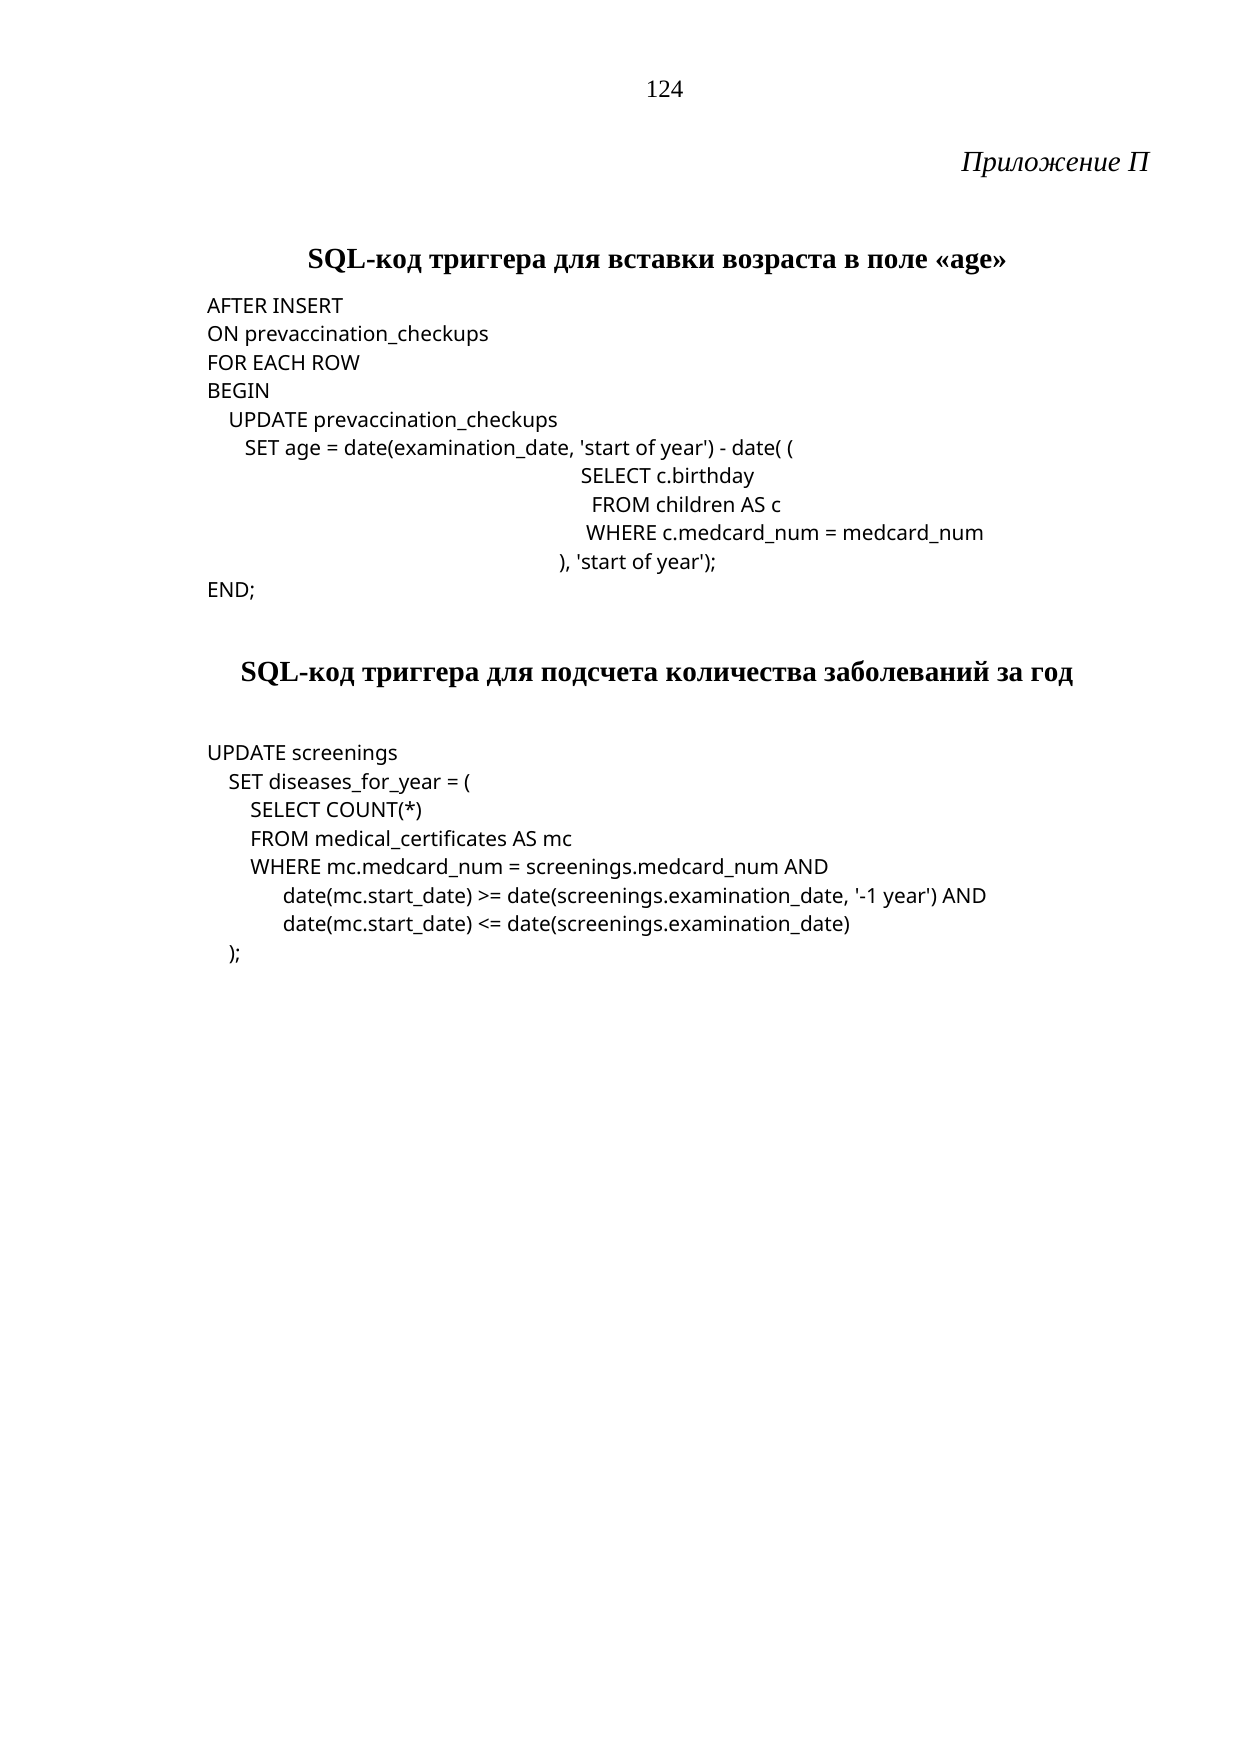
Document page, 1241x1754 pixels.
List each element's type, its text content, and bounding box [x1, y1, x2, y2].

text ), 'start of year'); [207, 547, 1152, 575]
text UPDATE screenings [207, 738, 1152, 767]
text SELECT c.birthday [207, 462, 1152, 490]
list SQL-код триггера для вставки возраста в поле «age» [162, 241, 1152, 274]
text FOR EACH ROW [207, 348, 1152, 376]
text SELECT COUNT(*) [207, 795, 1152, 824]
text SET diseases_for_year = ( [207, 767, 1152, 795]
subtitle Приложение П [177, 144, 1152, 177]
text FROM children AS c [207, 490, 1152, 518]
text SET age = date(examination_date, 'start of year') - date( ( [207, 433, 1152, 462]
text END; [207, 575, 1152, 604]
text AFTER INSERT [207, 291, 1152, 319]
text FROM medical_certificates AS mc [207, 824, 1152, 852]
list SQL-код триггера для подсчета количества заболеваний за год [162, 654, 1152, 688]
text ON prevaccination_checkups [207, 319, 1152, 348]
text UPDATE prevaccination_checkups [207, 405, 1152, 433]
text BEGIN [207, 376, 1152, 405]
text WHERE c.medcard_num = medcard_num [207, 518, 1152, 547]
text date(mc.start_date) <= date(screenings.examination_date) [207, 909, 1152, 938]
text ); [207, 938, 1152, 966]
text WHERE mc.medcard_num = screenings.medcard_num AND [207, 852, 1152, 881]
text date(mc.start_date) >= date(screenings.examination_date, '-1 year') AND [207, 881, 1152, 909]
